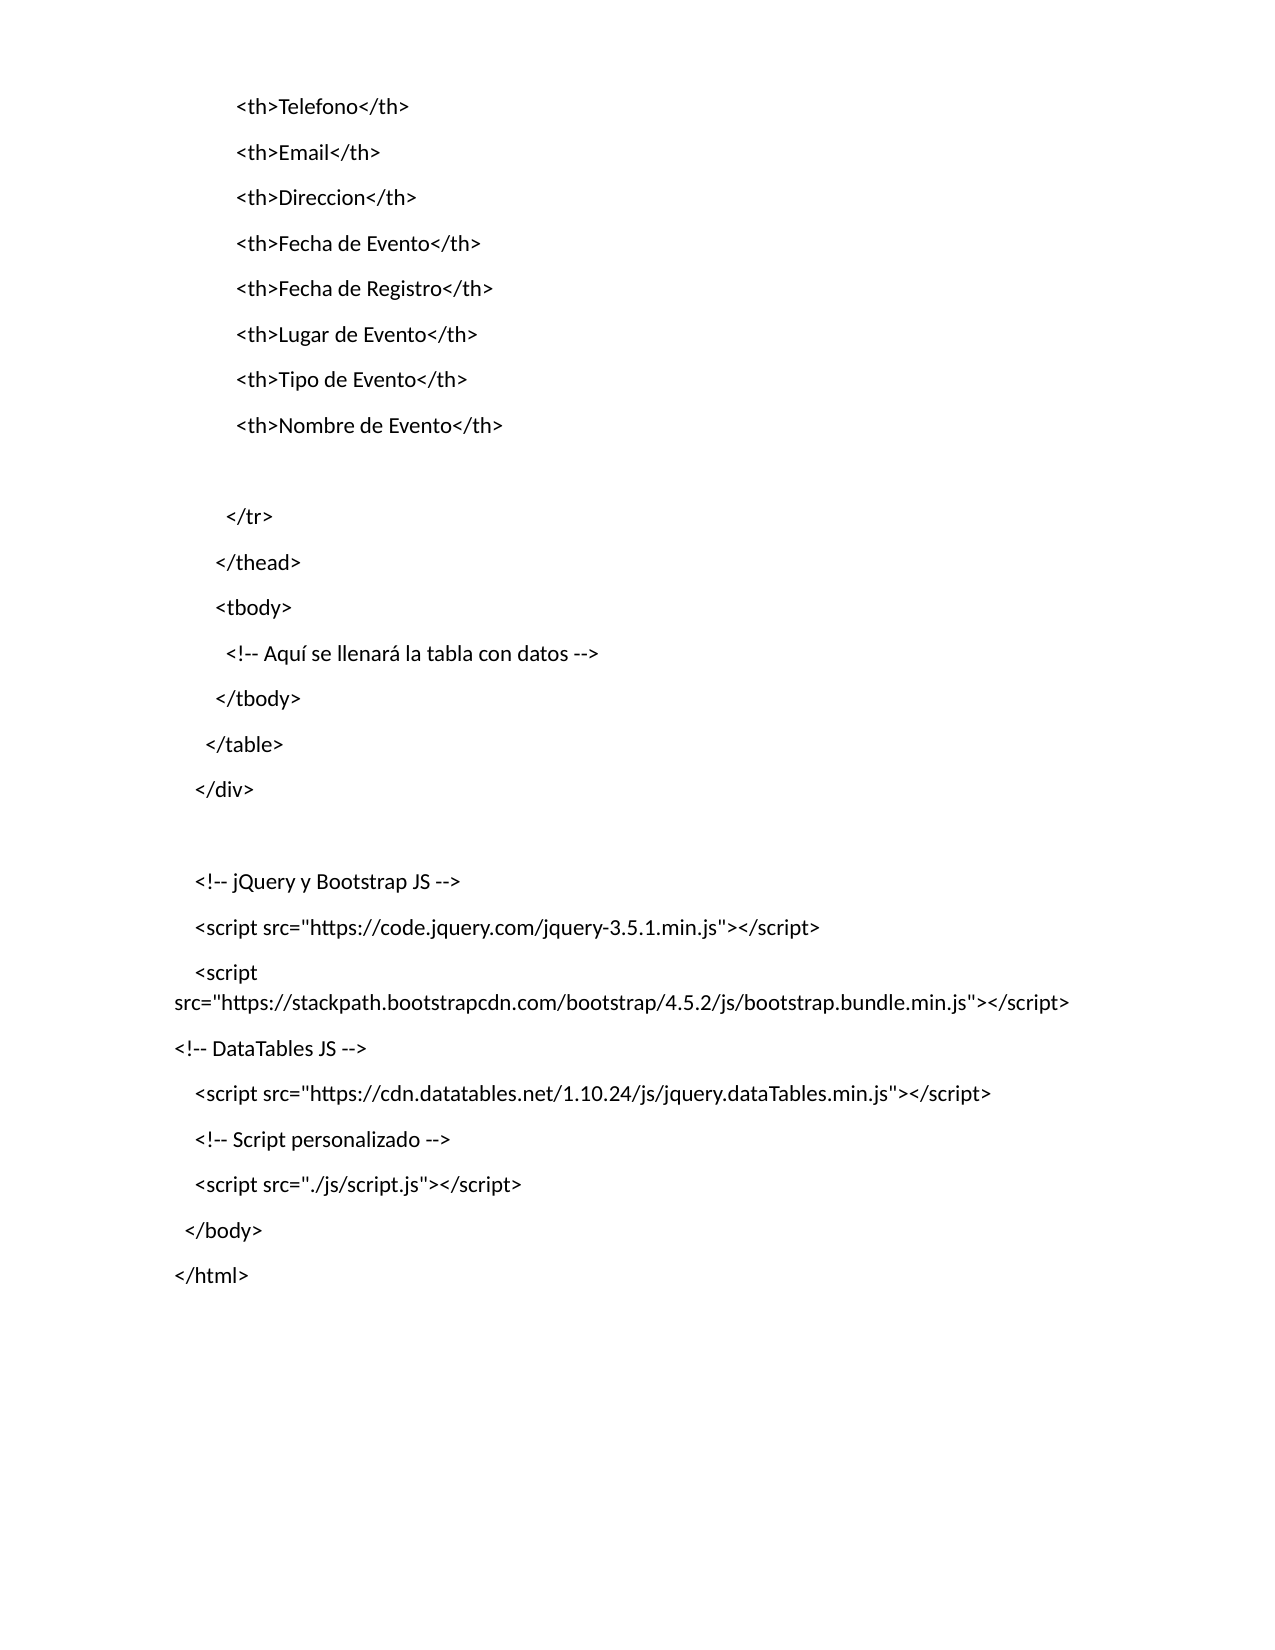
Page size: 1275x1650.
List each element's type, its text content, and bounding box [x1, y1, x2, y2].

text <script src="./js/script.js"></script> [174, 1170, 1117, 1198]
text <th>Direccion</th> [174, 183, 1117, 211]
text </tbody> [174, 684, 1117, 712]
text <tbody> [174, 593, 1117, 621]
text <script [174, 958, 1117, 986]
text src="https://stackpath.bootstrapcdn.com/bootstrap/4.5.2/js/bootstrap.bundle.min.js"></script> [174, 988, 1117, 1016]
text <!-- Script personalizado --> [174, 1125, 1117, 1153]
text <th>Nombre de Evento</th> [174, 411, 1117, 439]
text <th>Email</th> [174, 138, 1117, 166]
text </html> [174, 1261, 1117, 1289]
text </tr> [174, 502, 1117, 530]
text </table> [174, 730, 1117, 758]
text <!-- DataTables JS --> [174, 1034, 1117, 1062]
text <!-- Aquí se llenará la tabla con datos --> [174, 639, 1117, 667]
text </body> [174, 1216, 1117, 1244]
text <script src="https://cdn.datatables.net/1.10.24/js/jquery.dataTables.min.js"></script> [174, 1079, 1117, 1107]
text </thead> [174, 548, 1117, 576]
text <th>Fecha de Registro</th> [174, 274, 1117, 302]
text <!-- jQuery y Bootstrap JS --> [174, 867, 1117, 895]
text <th>Fecha de Evento</th> [174, 229, 1117, 257]
text <th>Lugar de Evento</th> [174, 320, 1117, 348]
text </div> [174, 776, 1117, 803]
text <script src="https://code.jquery.com/jquery-3.5.1.min.js"></script> [174, 913, 1117, 941]
text <th>Telefono</th> [174, 92, 1117, 120]
text <th>Tipo de Evento</th> [174, 365, 1117, 393]
